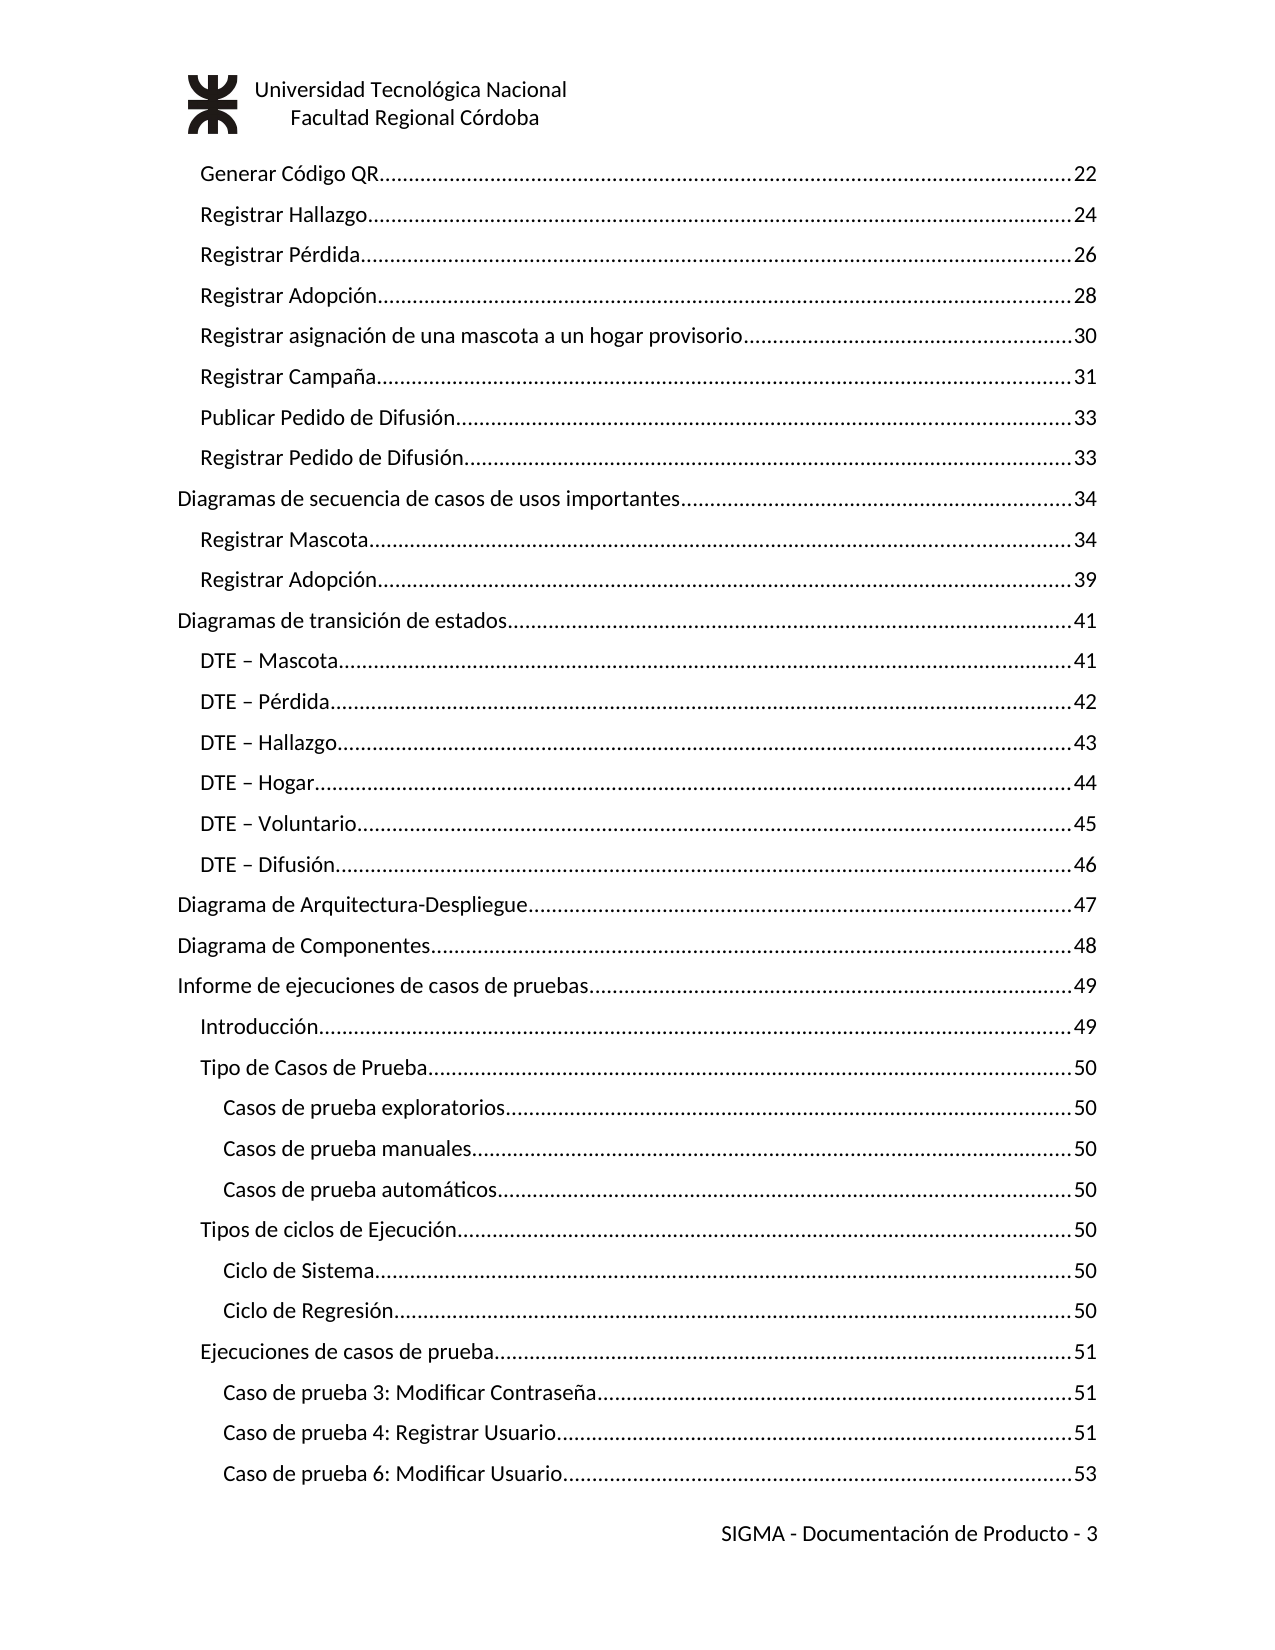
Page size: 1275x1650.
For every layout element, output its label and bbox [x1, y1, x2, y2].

picture [188, 75, 238, 134]
